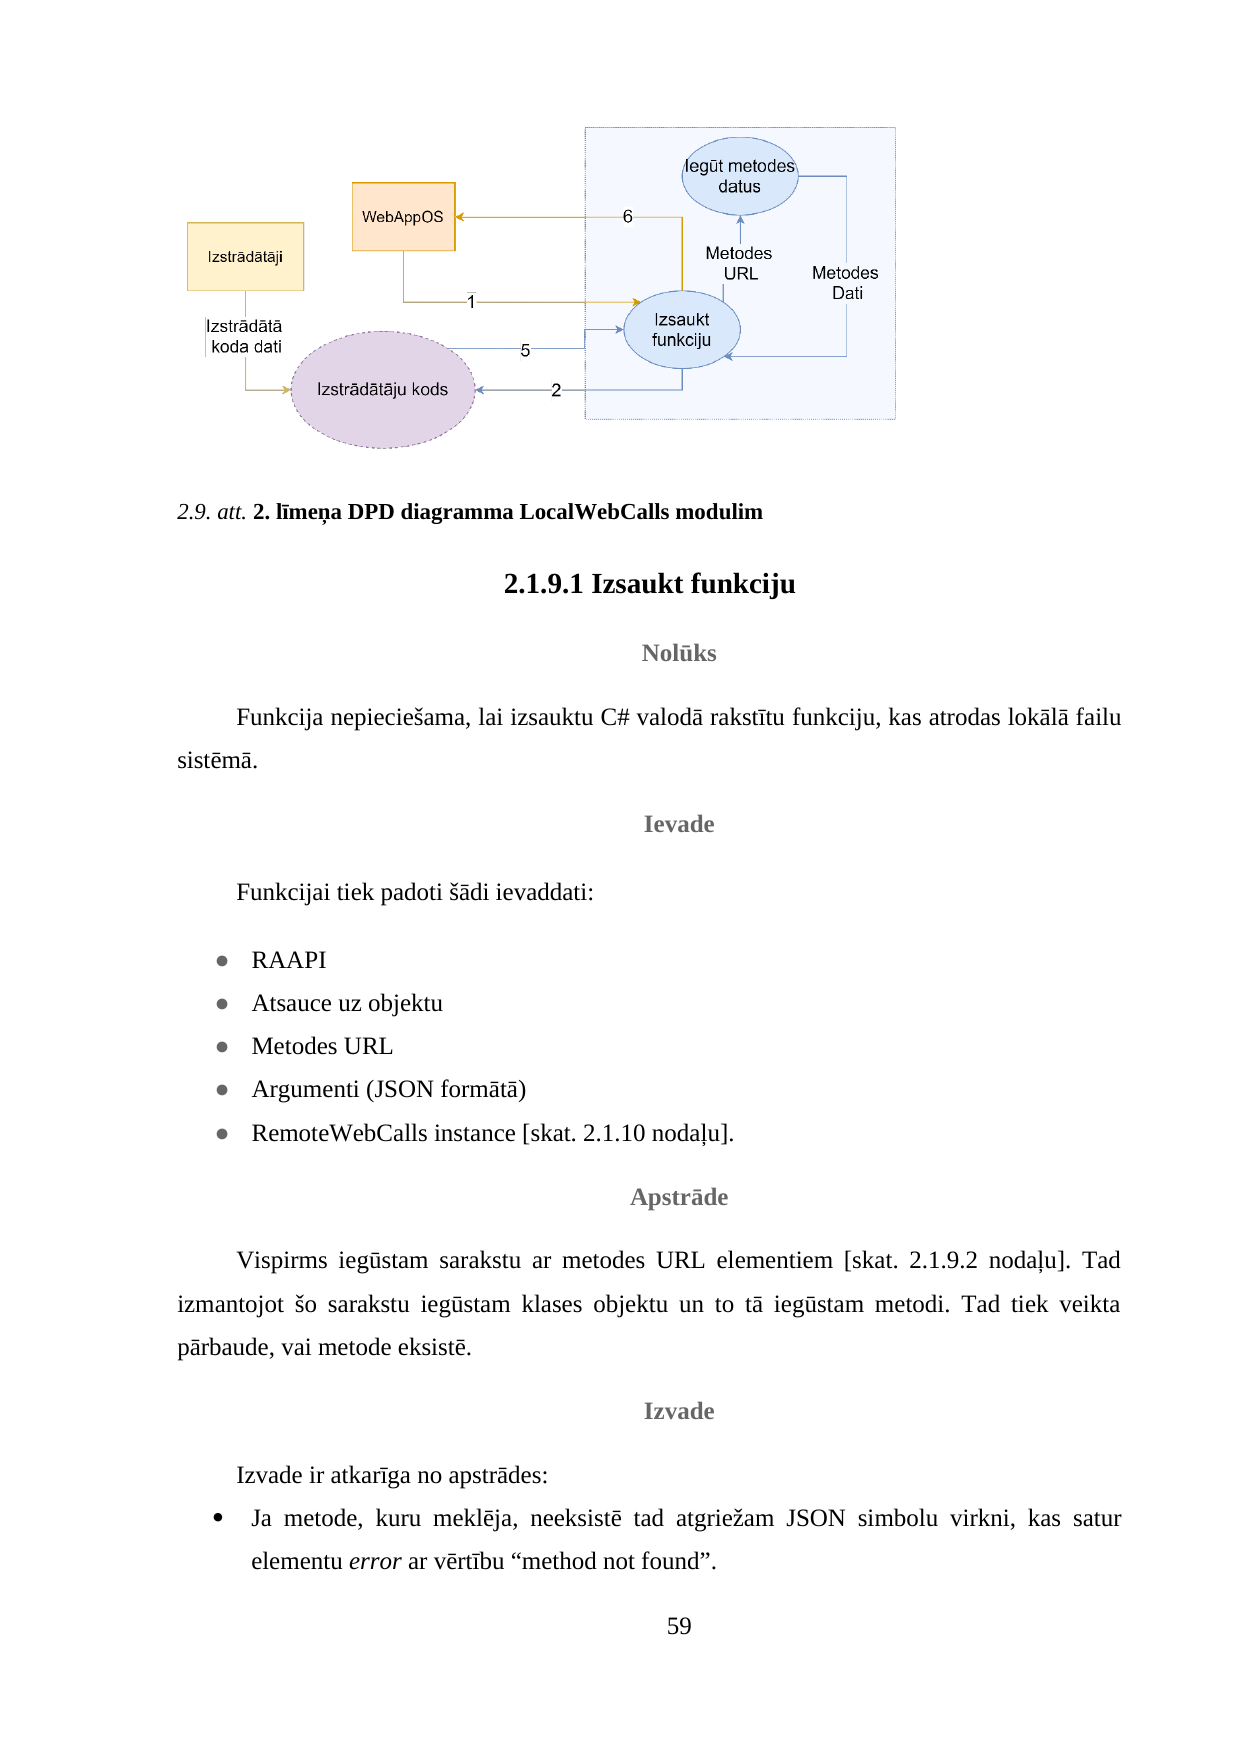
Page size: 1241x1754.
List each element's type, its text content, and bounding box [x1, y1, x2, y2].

list RAAPI [214, 945, 1122, 974]
list Metodes URL [214, 1031, 1122, 1060]
text Izvade ir atkarīga no apstrādes: [177, 1460, 1122, 1488]
text Izvade [177, 1396, 1122, 1424]
text Apstrāde [177, 1182, 1122, 1210]
list Argumenti (JSON formātā) [214, 1074, 1122, 1103]
text Funkcijai tiek padoti šādi ievaddati: [177, 877, 1122, 906]
list RemoteWebCalls instance [skat. 2.1.10 nodaļu]. [214, 1118, 1122, 1146]
text 2.9. att. 2. līmeņa DPD diagramma LocalWebCalls modulim [177, 498, 1122, 524]
list Atsauce uz objektu [214, 988, 1122, 1017]
subtitle 2.1.9.1 Izsaukt funkciju [177, 567, 1122, 600]
list Ja metode, kuru meklēja, neeksistē tad atgriežam JSON simbolu virkni, kas satur elementu error ar vērtību “method not found”. [213, 1503, 1122, 1575]
picture [177, 118, 906, 459]
text Ievade [177, 809, 1122, 838]
text Nolūks [177, 638, 1122, 667]
text Funkcija nepieciešama, lai izsauktu C# valodā rakstītu funkciju, kas atrodas lokālā failu sistēmā. [177, 702, 1122, 774]
text Vispirms iegūstam sarakstu ar metodes URL elementiem [skat. 2.1.9.2 nodaļu]. Tad izmantojot šo sarakstu iegūstam klases objektu un to tā iegūstam metodi. Tad tiek veikta pārbaude, vai metode eksistē. [177, 1246, 1122, 1361]
